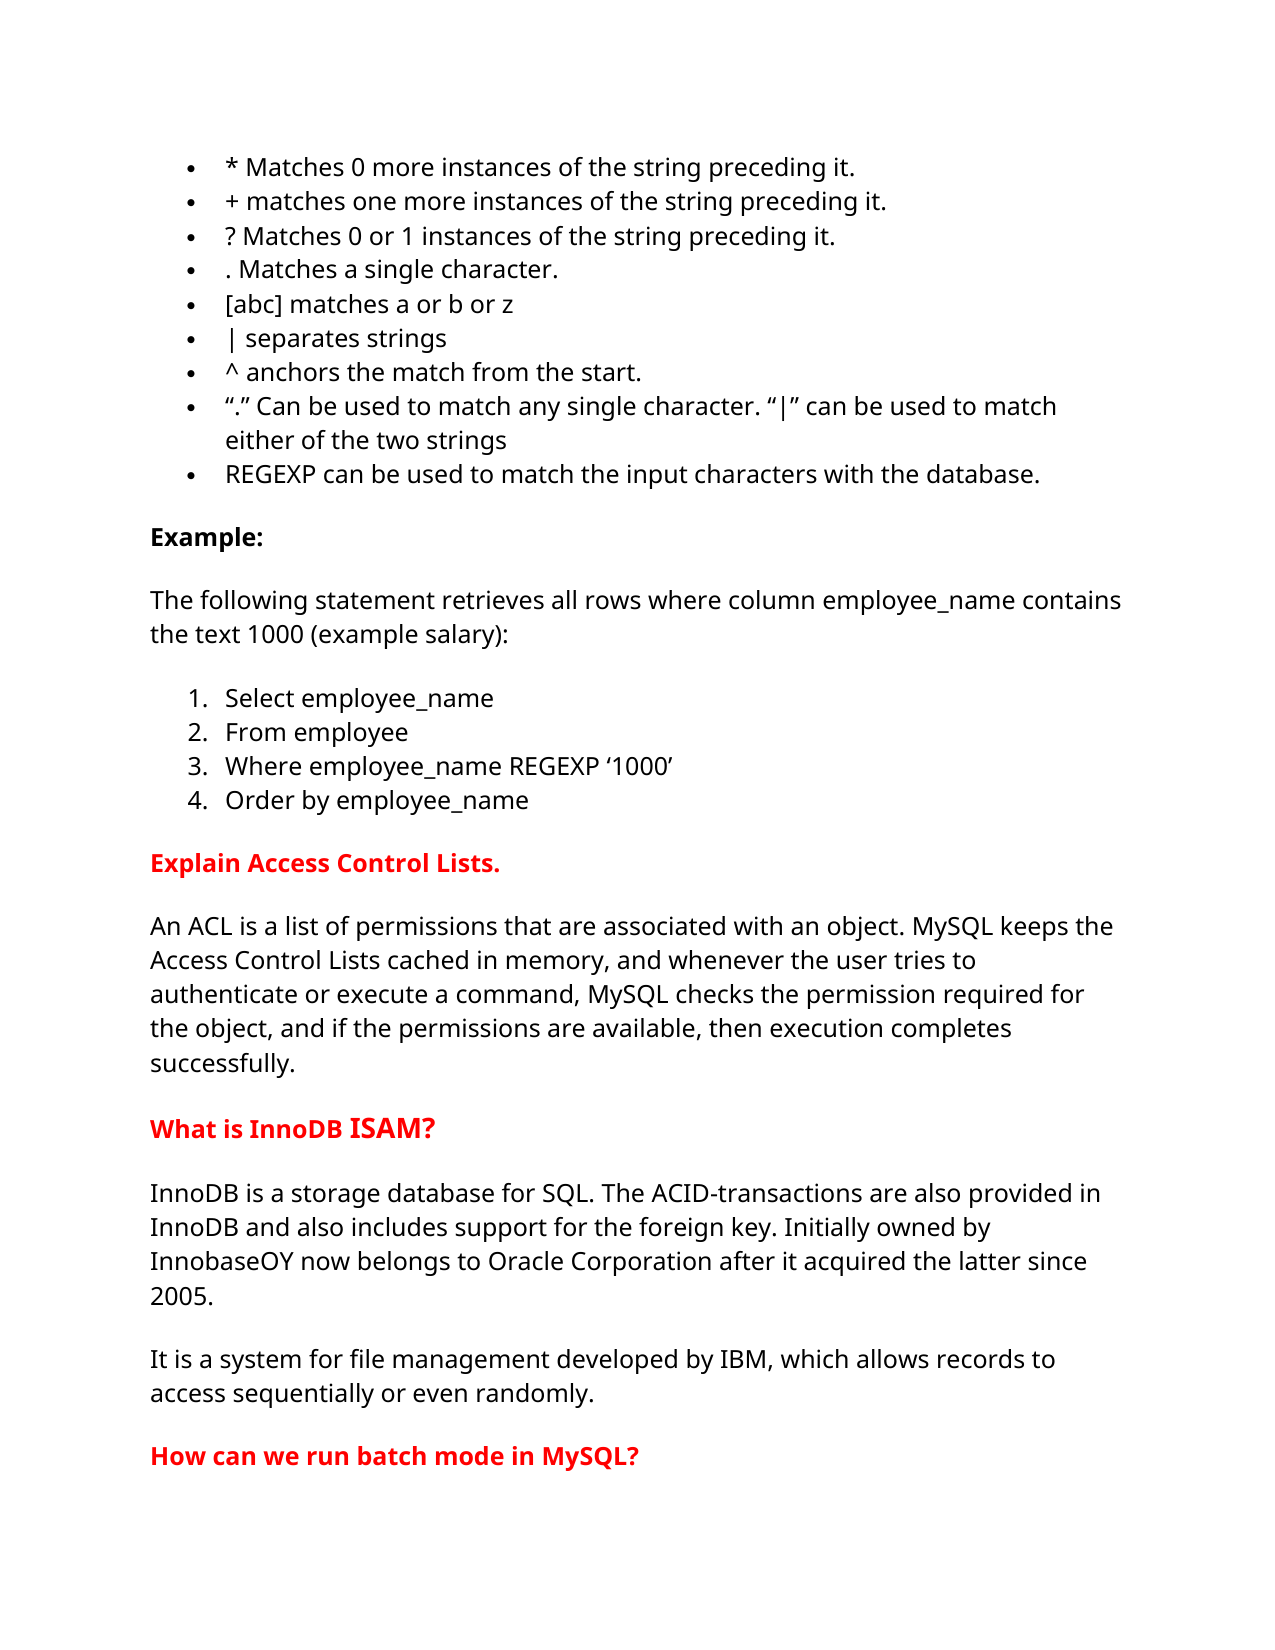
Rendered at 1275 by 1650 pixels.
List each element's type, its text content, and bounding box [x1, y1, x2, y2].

list “.” Can be used to match any single character. “|” can be used to match either of the two strings [187, 388, 1125, 457]
list + matches one more instances of the string preceding it. [187, 184, 1125, 218]
text How can we run batch mode in MySQL? [150, 1439, 1125, 1473]
list | separates strings [187, 320, 1125, 354]
list Select employee_name [187, 680, 1125, 714]
list ^ anchors the match from the start. [187, 354, 1125, 388]
text Example: [150, 520, 1125, 554]
list Order by employee_name [187, 782, 1125, 817]
list From employee [187, 714, 1125, 748]
text It is a system for file management developed by IBM, which allows records to access sequentially or even randomly. [150, 1341, 1125, 1409]
list ? Matches 0 or 1 instances of the string preceding it. [187, 218, 1125, 252]
text Explain Access Control Lists. [150, 846, 1125, 880]
text The following statement retrieves all rows where column employee_name contains the text 1000 (example salary): [150, 583, 1125, 651]
list REGEXP can be used to match the input characters with the database. [187, 457, 1125, 491]
list . Matches a single character. [187, 252, 1125, 286]
text An ACL is a list of permissions that are associated with an object. MySQL keeps the Access Control Lists cached in memory, and whenever the user tries to authenticate or execute a command, MySQL checks the permission required for the object, and if the permissions are available, then execution completes successfully. [150, 909, 1125, 1079]
list Where employee_name REGEXP ‘1000’ [187, 748, 1125, 782]
subtitle What is InnoDB ISAM? [150, 1108, 1125, 1147]
list [abc] matches a or b or z [187, 286, 1125, 320]
list * Matches 0 more instances of the string preceding it. [187, 150, 1125, 184]
text InnoDB is a storage database for SQL. The ACID-transactions are also provided in InnoDB and also includes support for the foreign key. Initially owned by InnobaseOY now belongs to Oracle Corporation after it acquired the latter since 2005. [150, 1176, 1125, 1312]
